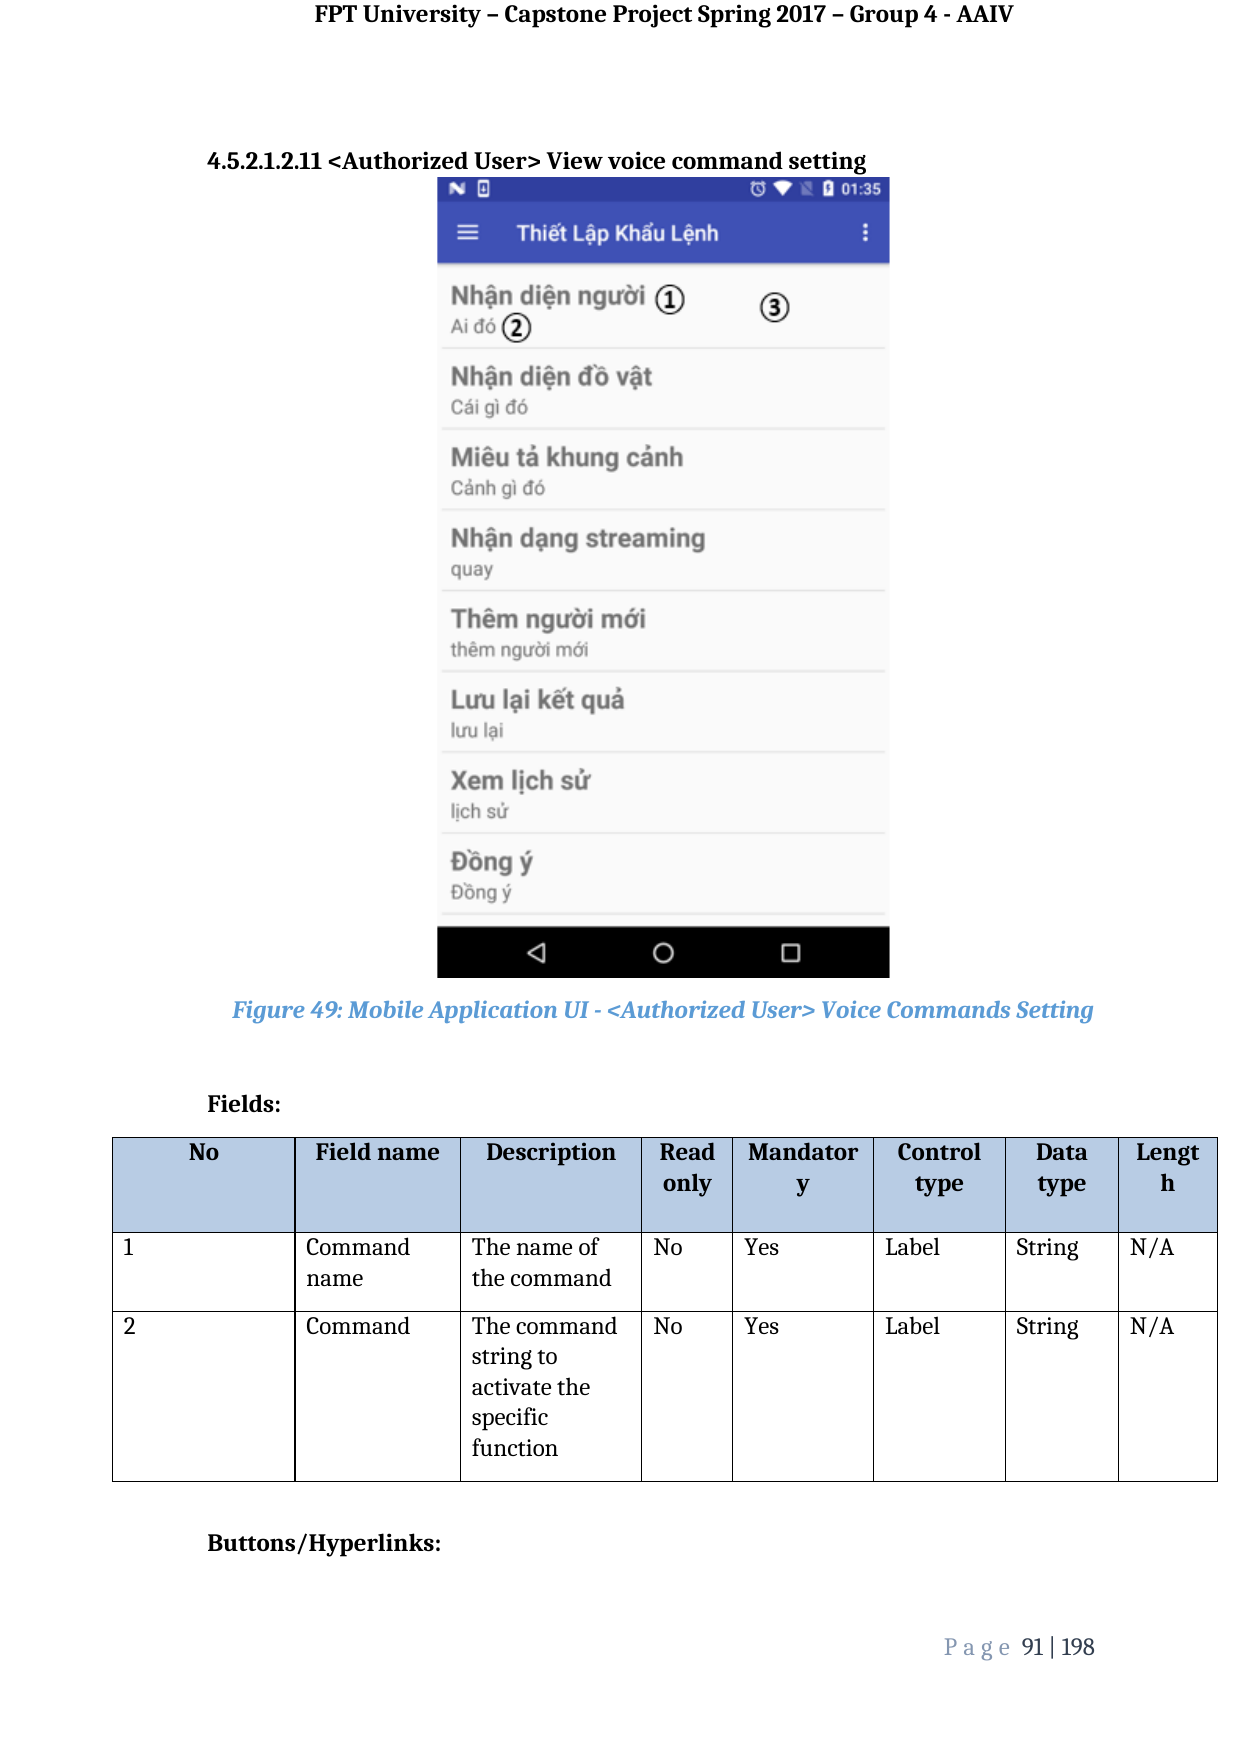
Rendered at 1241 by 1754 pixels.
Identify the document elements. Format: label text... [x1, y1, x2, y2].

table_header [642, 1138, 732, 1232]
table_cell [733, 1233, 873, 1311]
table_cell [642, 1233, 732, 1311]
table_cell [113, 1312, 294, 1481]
text Figure 49: Mobile Application UI - <Authorized User> Voice Commands Setting [207, 996, 1122, 1024]
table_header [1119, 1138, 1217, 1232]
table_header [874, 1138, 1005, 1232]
text Fields: [207, 1090, 1122, 1119]
picture [436, 177, 893, 978]
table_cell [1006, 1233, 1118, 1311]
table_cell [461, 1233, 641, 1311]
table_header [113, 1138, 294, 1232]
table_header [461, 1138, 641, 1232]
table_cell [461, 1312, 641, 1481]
subtitle <Authorized User> View voice command setting [207, 147, 1122, 176]
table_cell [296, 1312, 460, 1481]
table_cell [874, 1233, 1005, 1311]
text Buttons/Hyperlinks: [207, 1529, 1122, 1557]
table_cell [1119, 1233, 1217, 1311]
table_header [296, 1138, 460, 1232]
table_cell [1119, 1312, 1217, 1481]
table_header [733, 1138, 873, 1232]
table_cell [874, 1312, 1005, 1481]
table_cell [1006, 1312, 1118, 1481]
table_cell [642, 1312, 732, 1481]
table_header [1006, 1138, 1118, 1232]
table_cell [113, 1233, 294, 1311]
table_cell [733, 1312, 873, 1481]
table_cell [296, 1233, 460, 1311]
